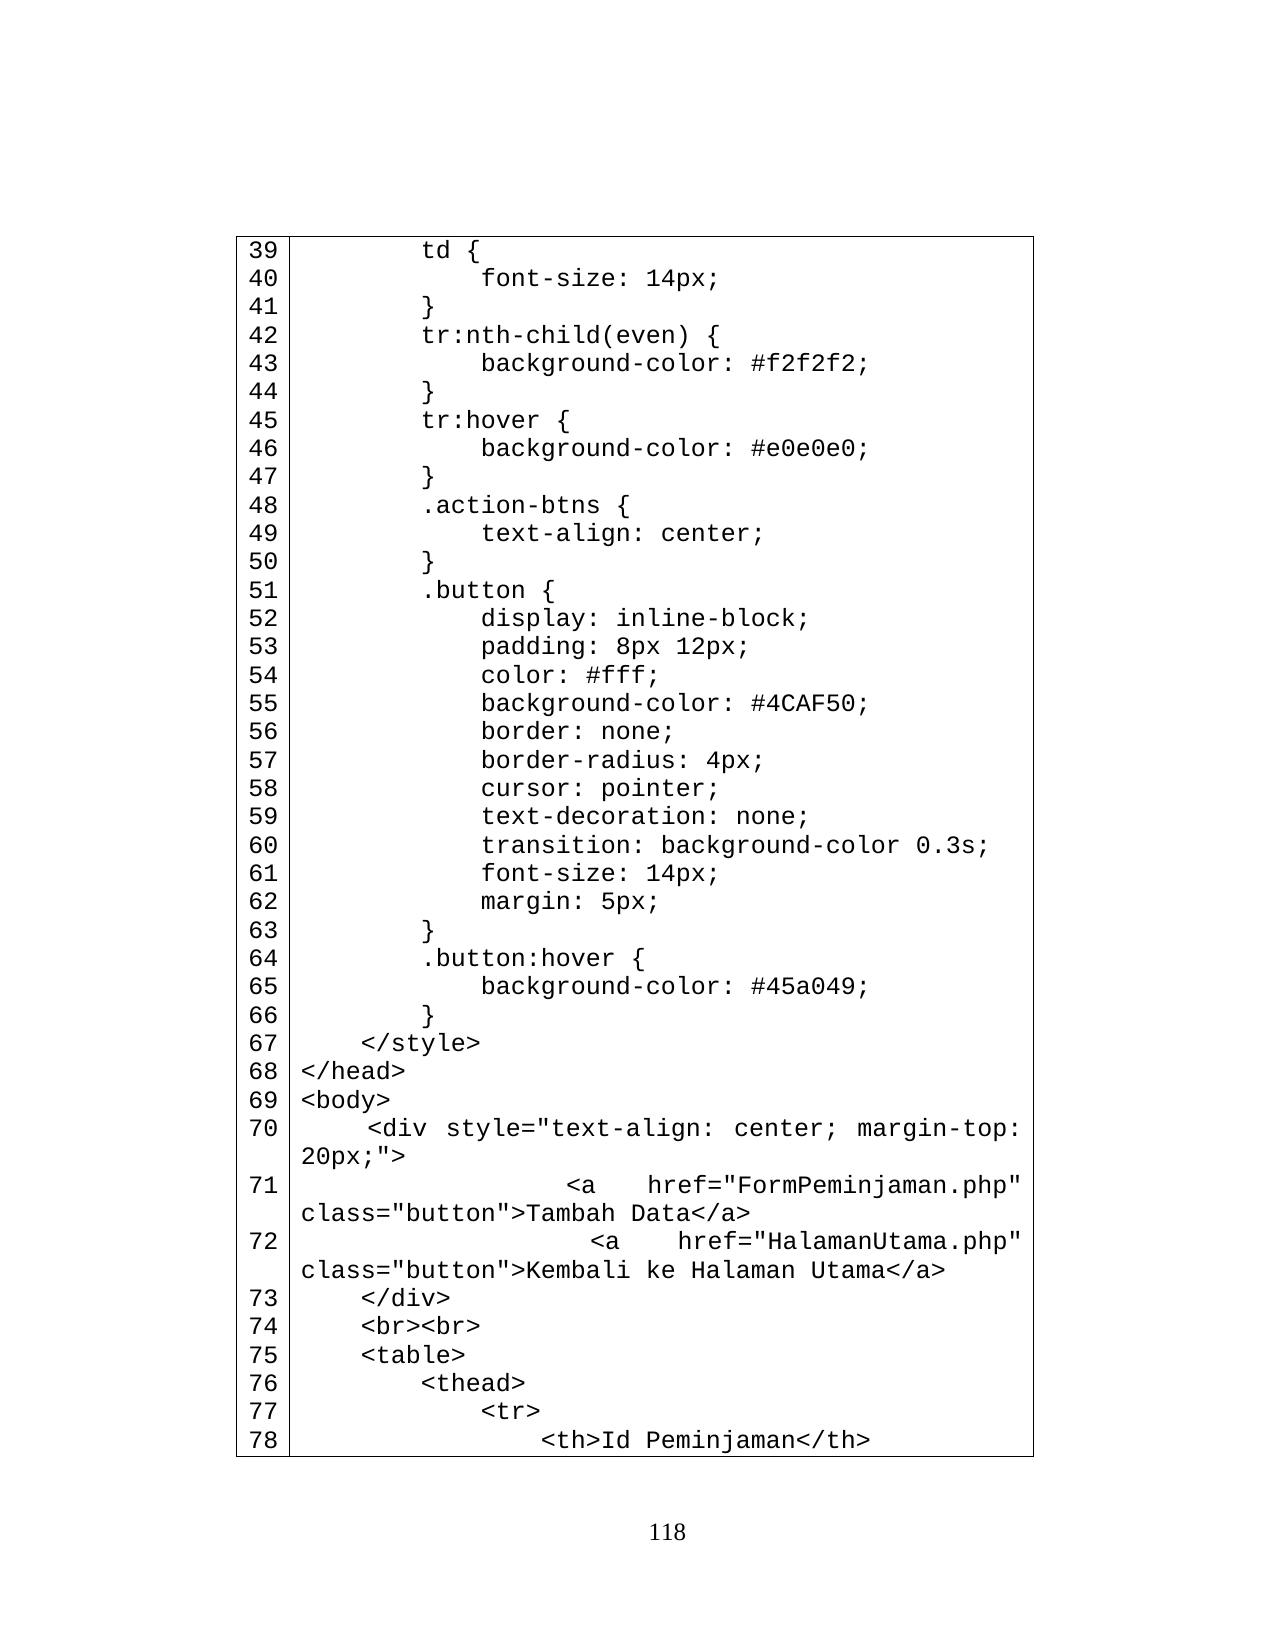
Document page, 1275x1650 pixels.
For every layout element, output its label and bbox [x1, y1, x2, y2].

table_header [237, 237, 289, 1456]
table_header [290, 237, 1033, 1456]
